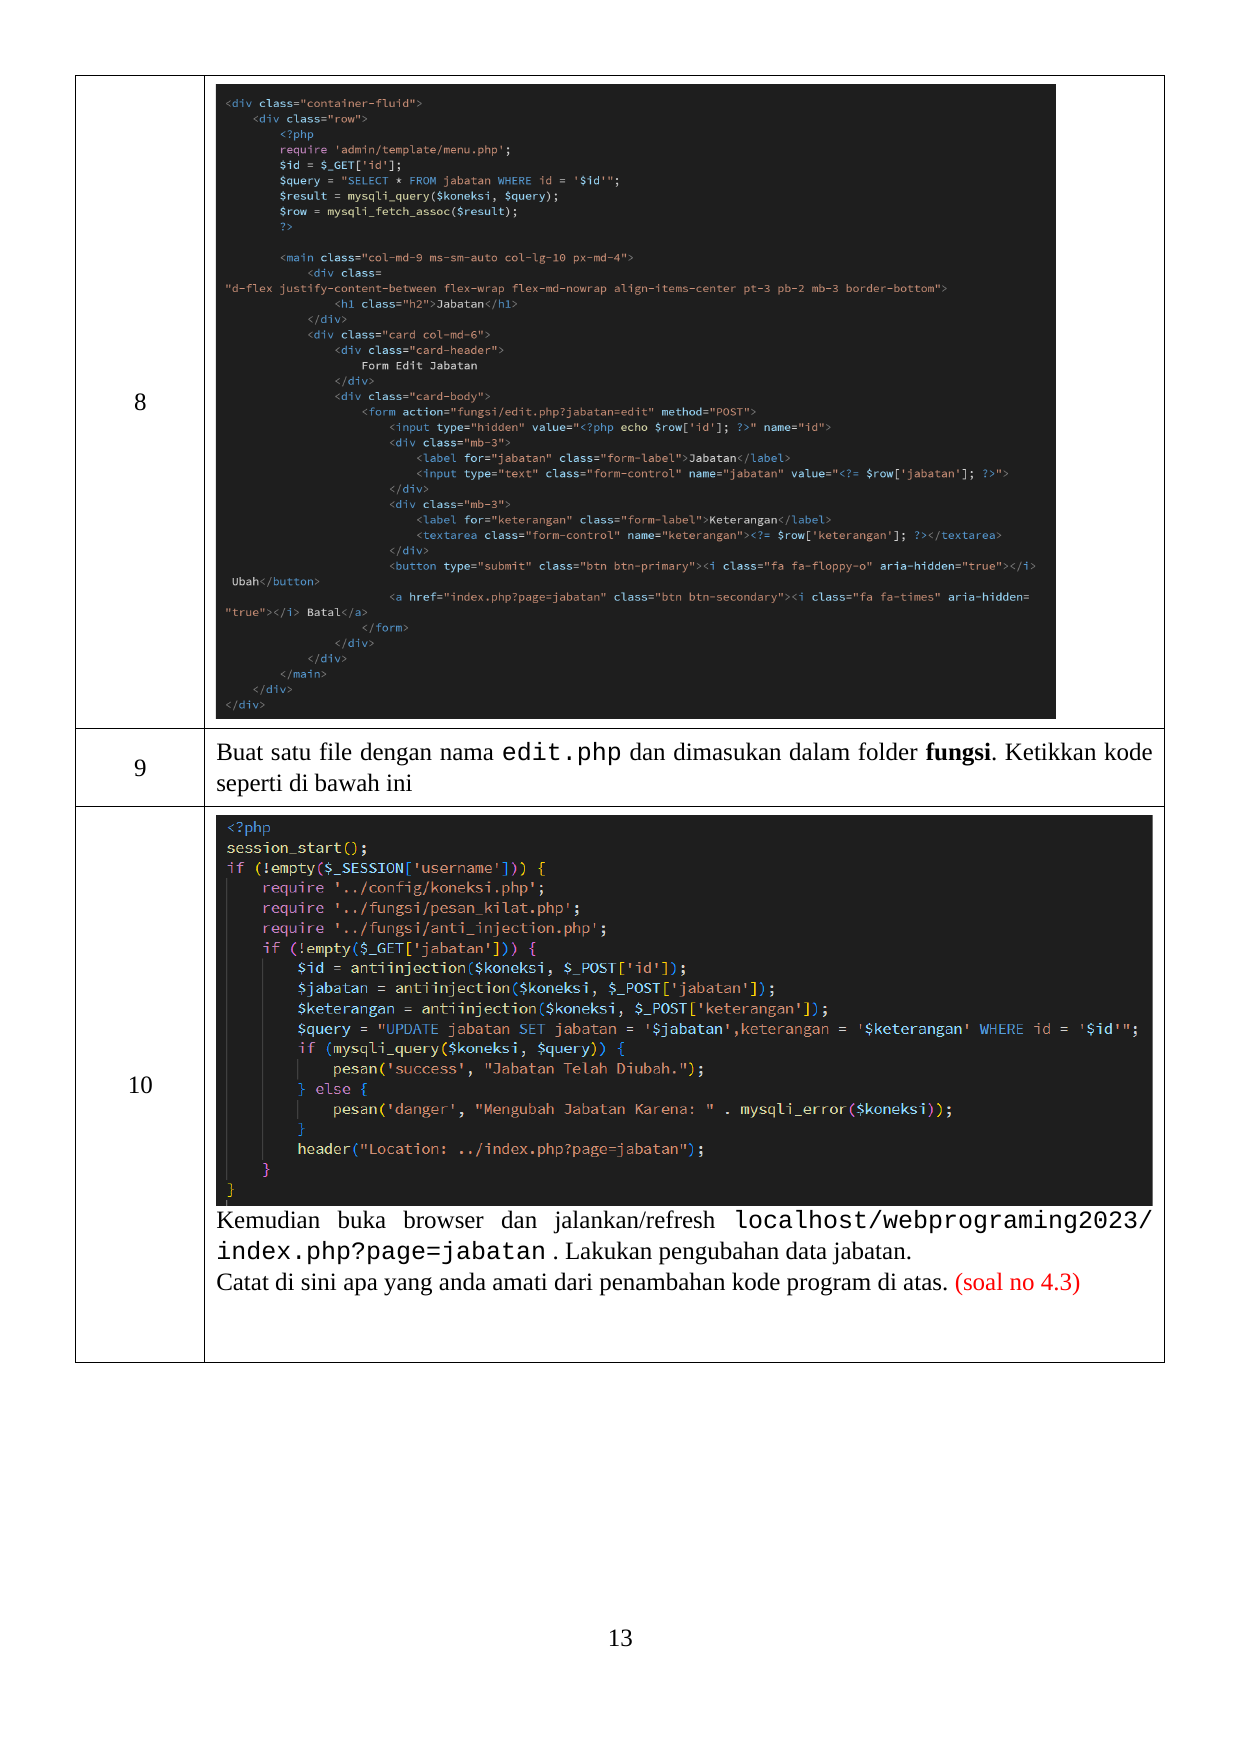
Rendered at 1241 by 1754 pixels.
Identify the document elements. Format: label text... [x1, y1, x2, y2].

table_cell 10 [76, 807, 204, 1362]
table_cell [205, 76, 1164, 728]
table_cell Kemudian buka browser dan jalankan/refresh localhost/webprograming2023/ index.php?page=jabatan . Lakukan pengubahan data jabatan. Catat di sini apa yang anda amati dari penambahan kode program di atas. (soal no 4.3) [205, 807, 1164, 1362]
picture [216, 815, 1153, 1206]
picture [215, 84, 1056, 719]
table_cell Buat satu file dengan nama edit.php dan dimasukan dalam folder fungsi. Ketikkan kode seperti di bawah ini [205, 729, 1164, 806]
table_cell 8 [76, 76, 204, 728]
table_cell 9 [76, 729, 204, 806]
